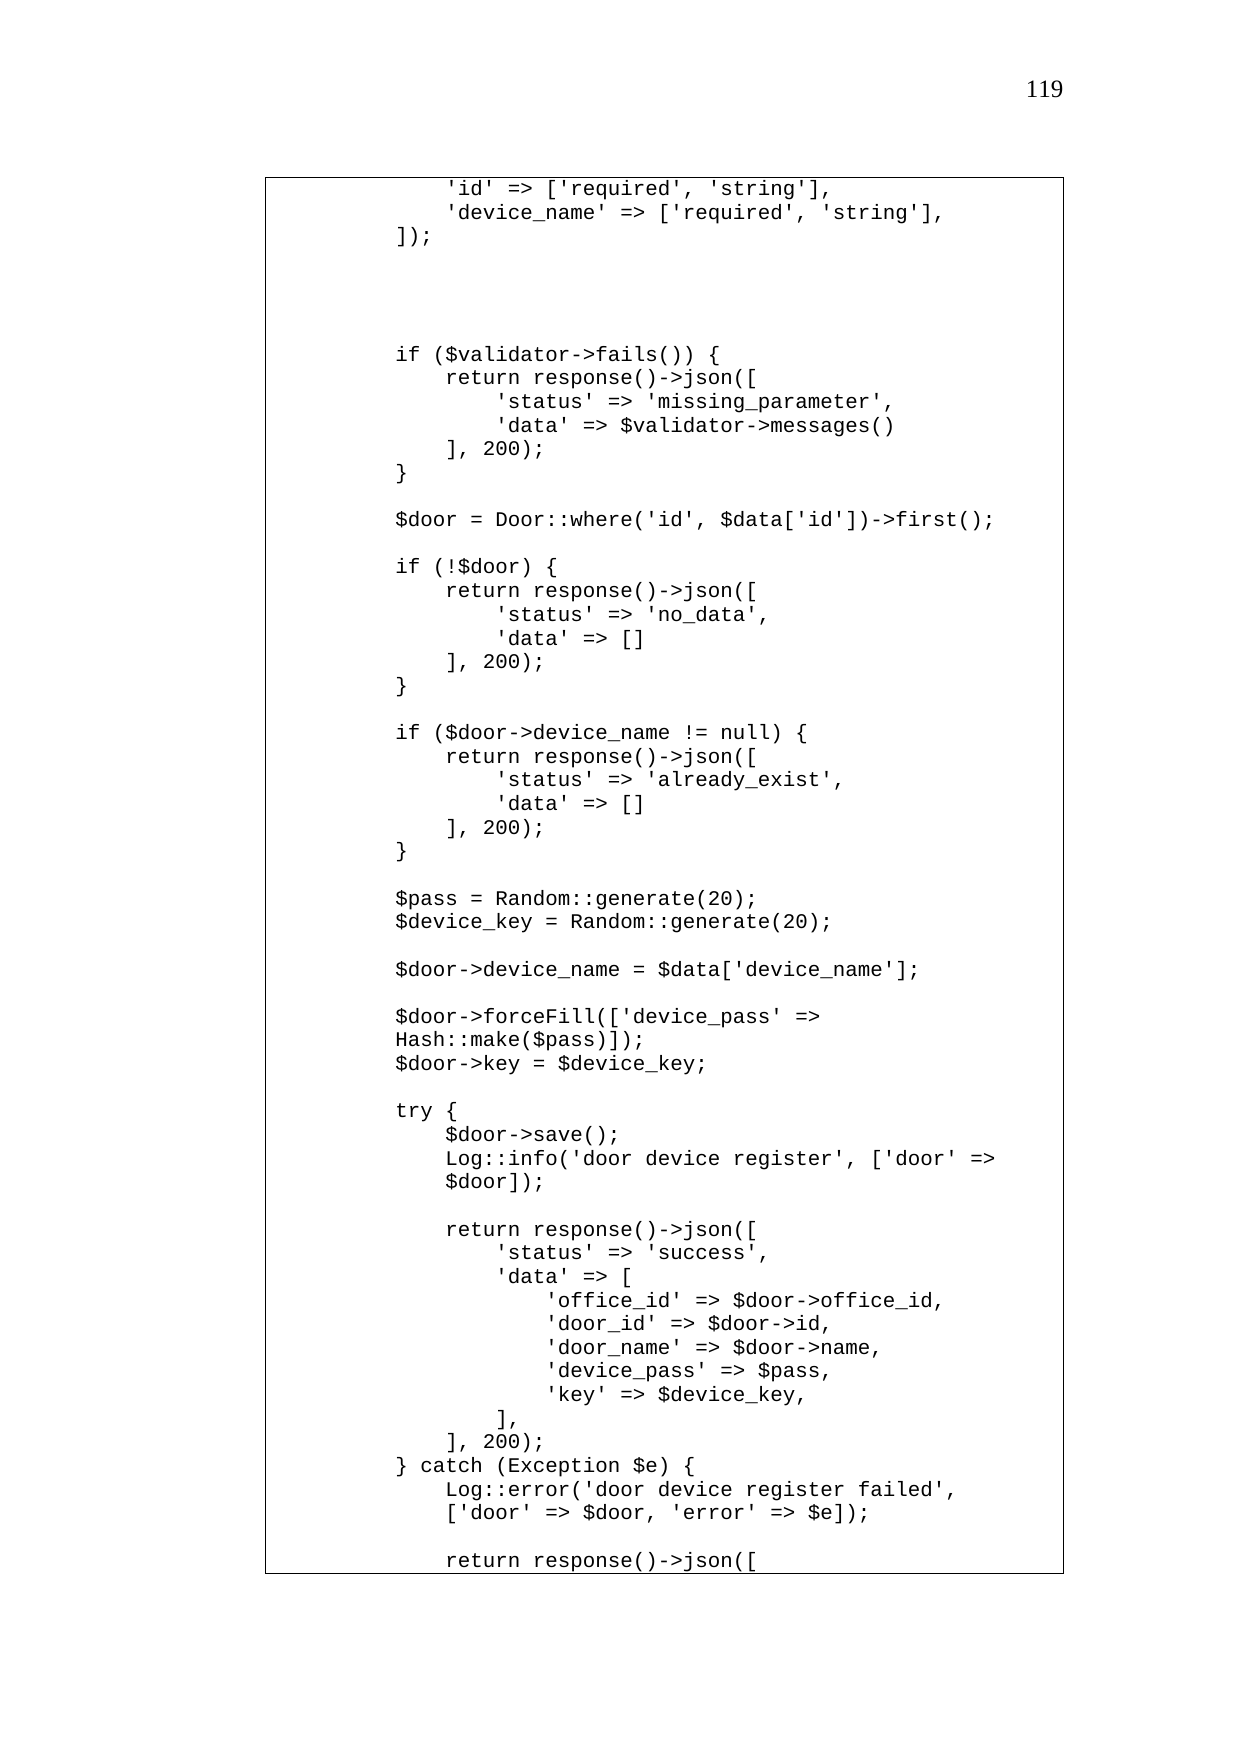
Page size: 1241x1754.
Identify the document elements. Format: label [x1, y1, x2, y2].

table_header [266, 178, 1063, 1573]
